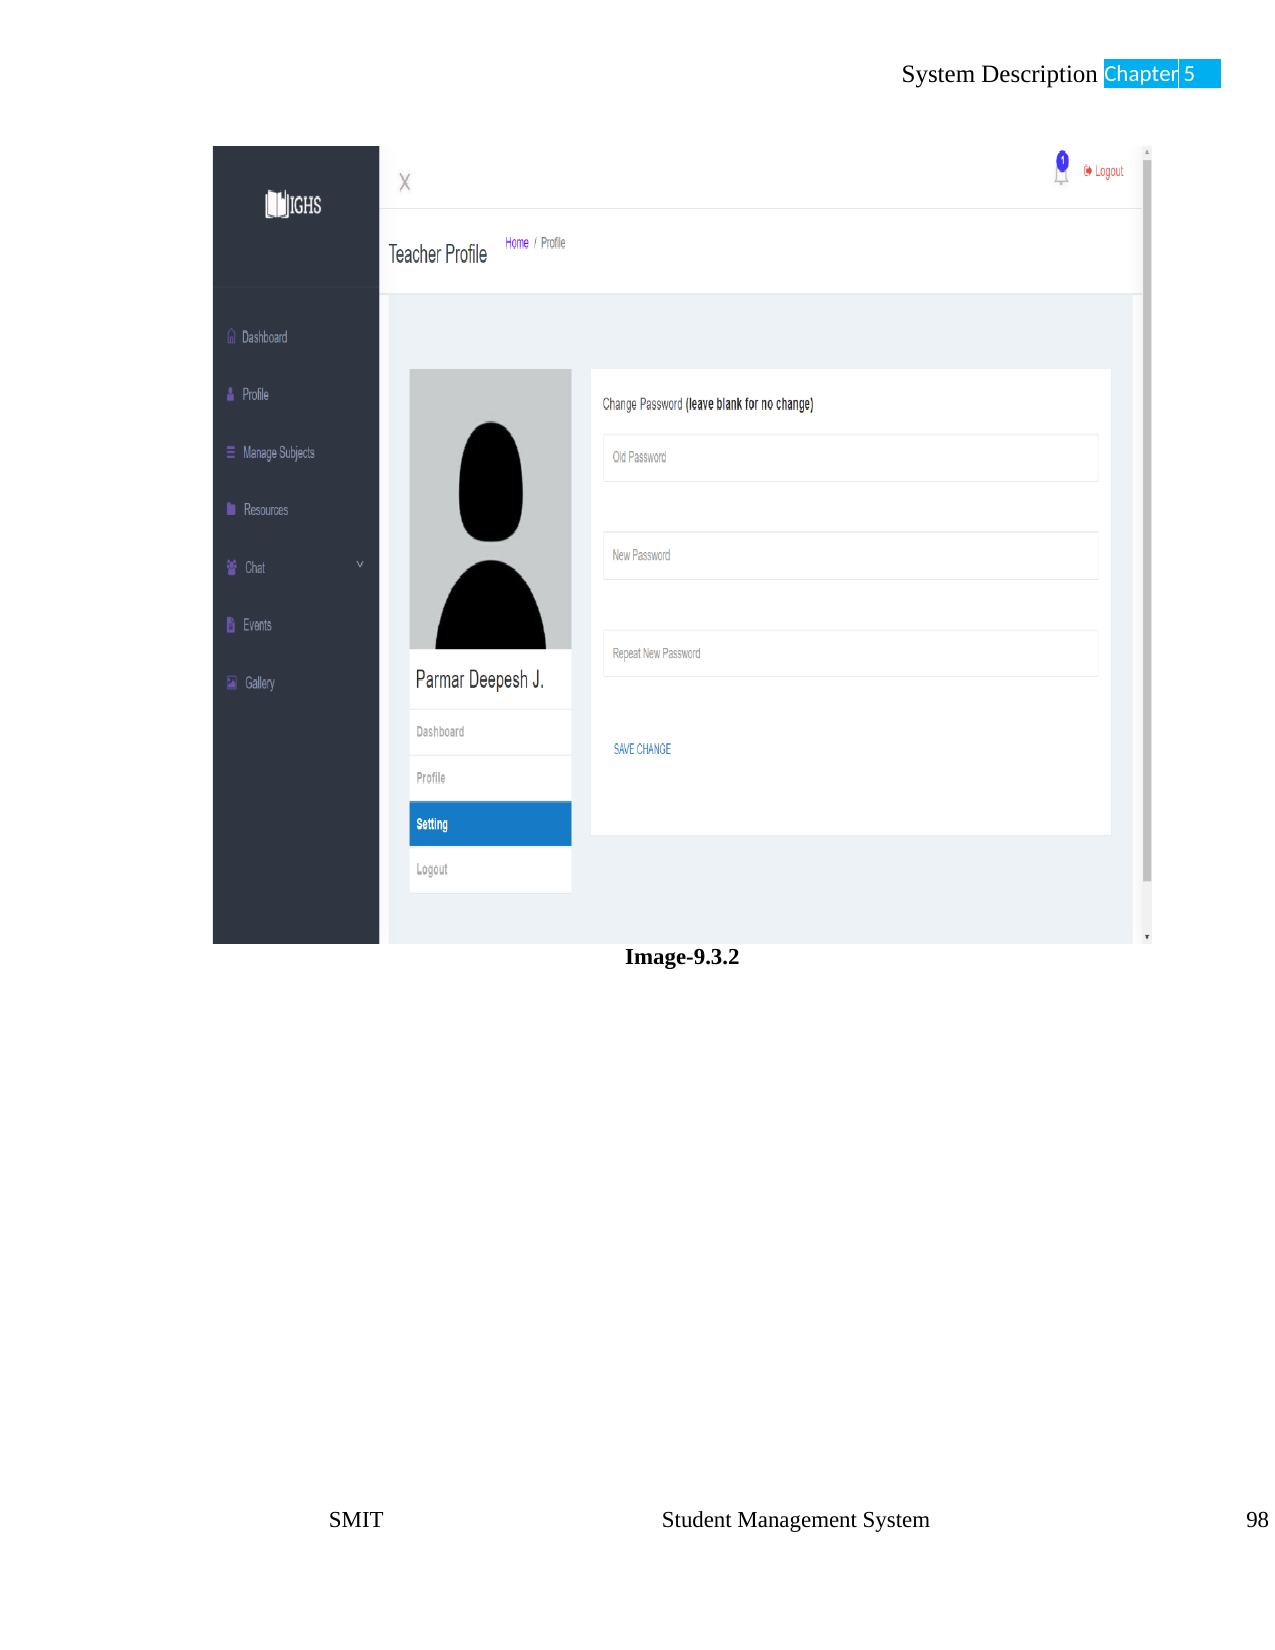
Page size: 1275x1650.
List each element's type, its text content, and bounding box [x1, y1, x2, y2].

picture [212, 146, 1152, 944]
text Image-9.3.2 [96, 943, 1269, 970]
